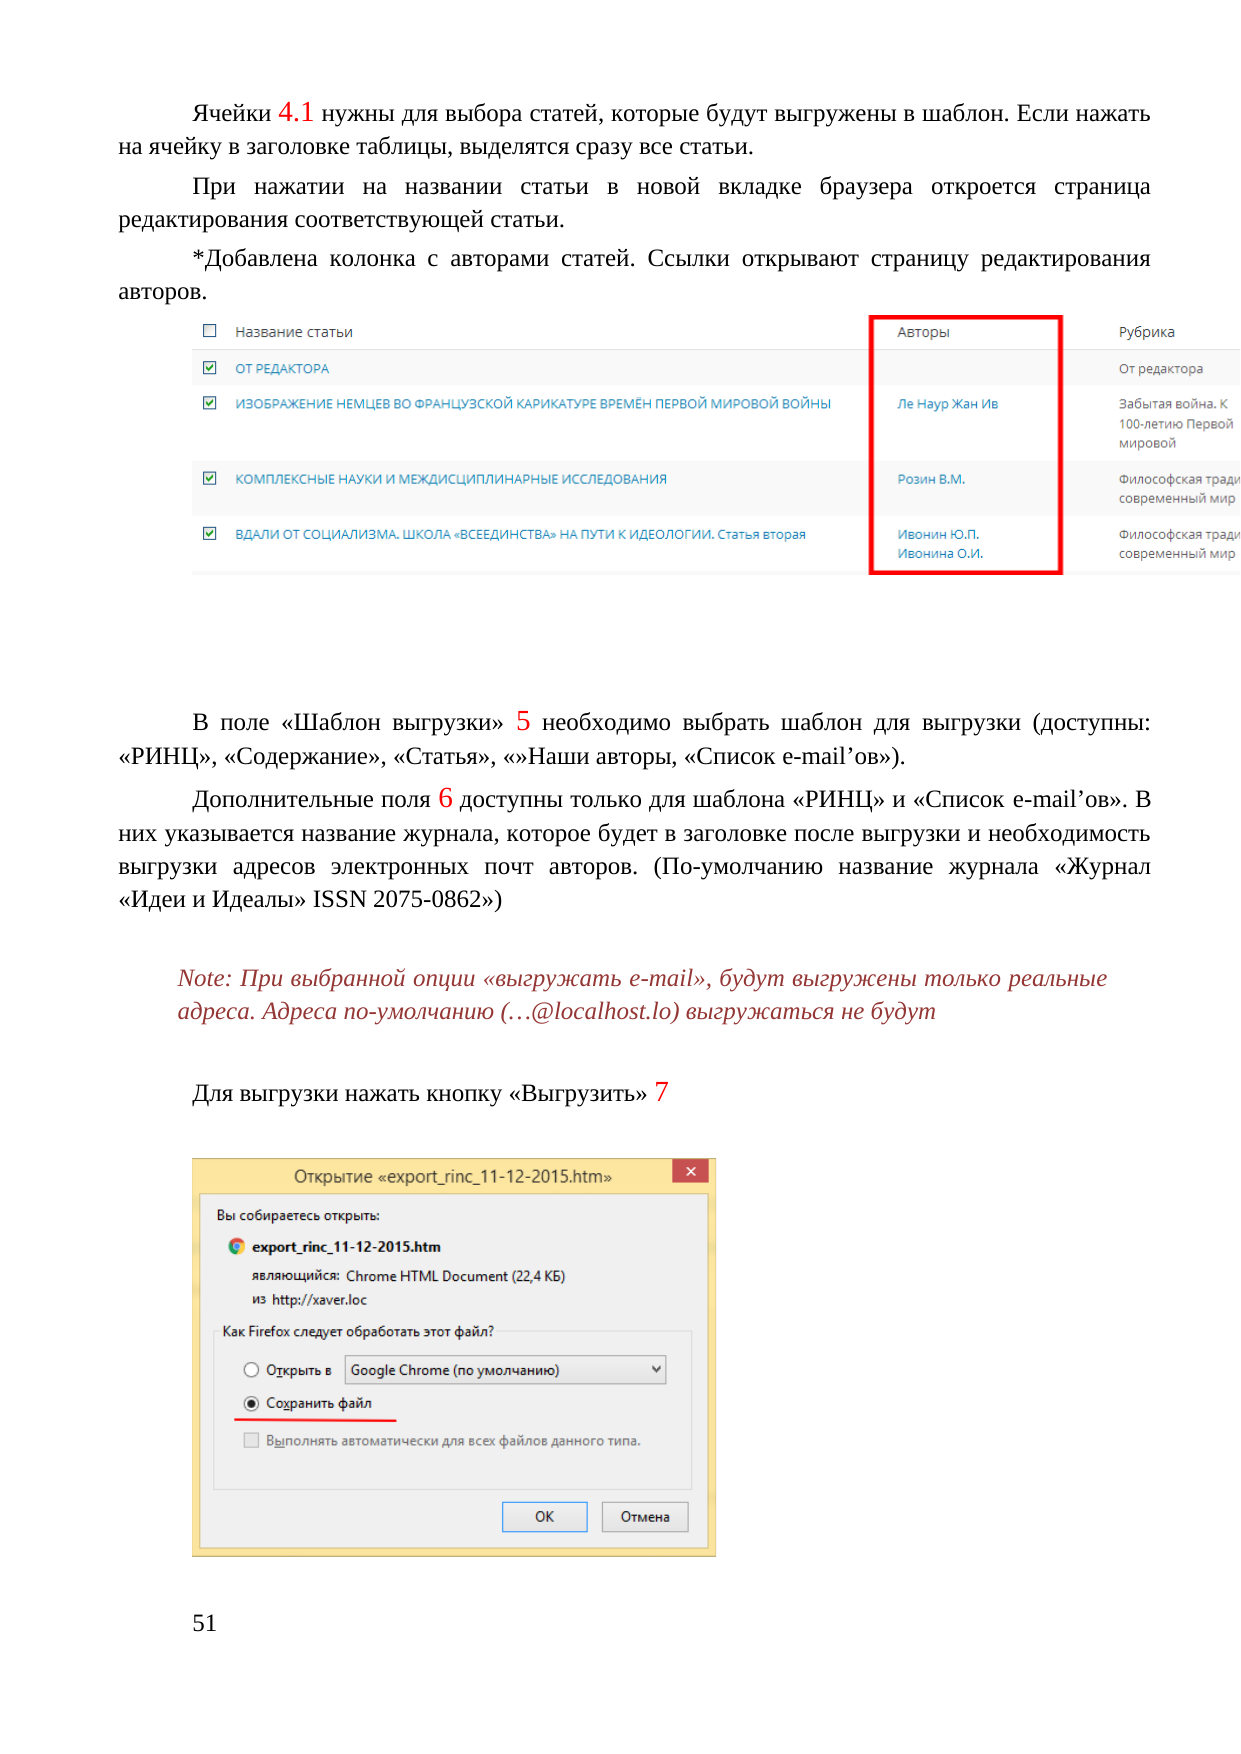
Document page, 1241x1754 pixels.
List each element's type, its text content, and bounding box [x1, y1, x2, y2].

text В поле «Шаблон выгрузки» 5 необходимо выбрать шаблон для выгрузки (доступны: «РИНЦ», «Содержание», «Статья», «»Наши авторы, «Список e-mail’ов»). [118, 703, 1152, 770]
text Ячейки 4.1 нужны для выбора статей, которые будут выгружены в шаблон. Если нажать на ячейку в заголовке таблицы, выделятся сразу все статьи. [118, 94, 1152, 160]
picture [192, 315, 1241, 575]
text Для выгрузки нажать кнопку «Выгрузить» 7 [118, 1074, 1152, 1108]
text *Добавлена колонка с авторами статей. Ссылки открывают страницу редактирования авторов. [118, 243, 1152, 305]
text Note: При выбранной опции «выгружать e-mail», будут выгружены только реальные адреса. Адреса по-умолчанию (…@localhost.lo) выгружаться не будут [177, 963, 1107, 1024]
text Дополнительные поля 6 доступны только для шаблона «РИНЦ» и «Список e-mail’ов». В них указывается название журнала, которое будет в заголовке после выгрузки и необходимость выгрузки адресов электронных почт авторов. (По-умолчанию название журнала «Журнал «Идеи и Идеалы» ISSN 2075-0862») [118, 780, 1152, 913]
picture [192, 1158, 717, 1557]
text При нажатии на названии статьи в новой вкладке браузера откроется страница редактирования соответствующей статьи. [118, 171, 1152, 232]
